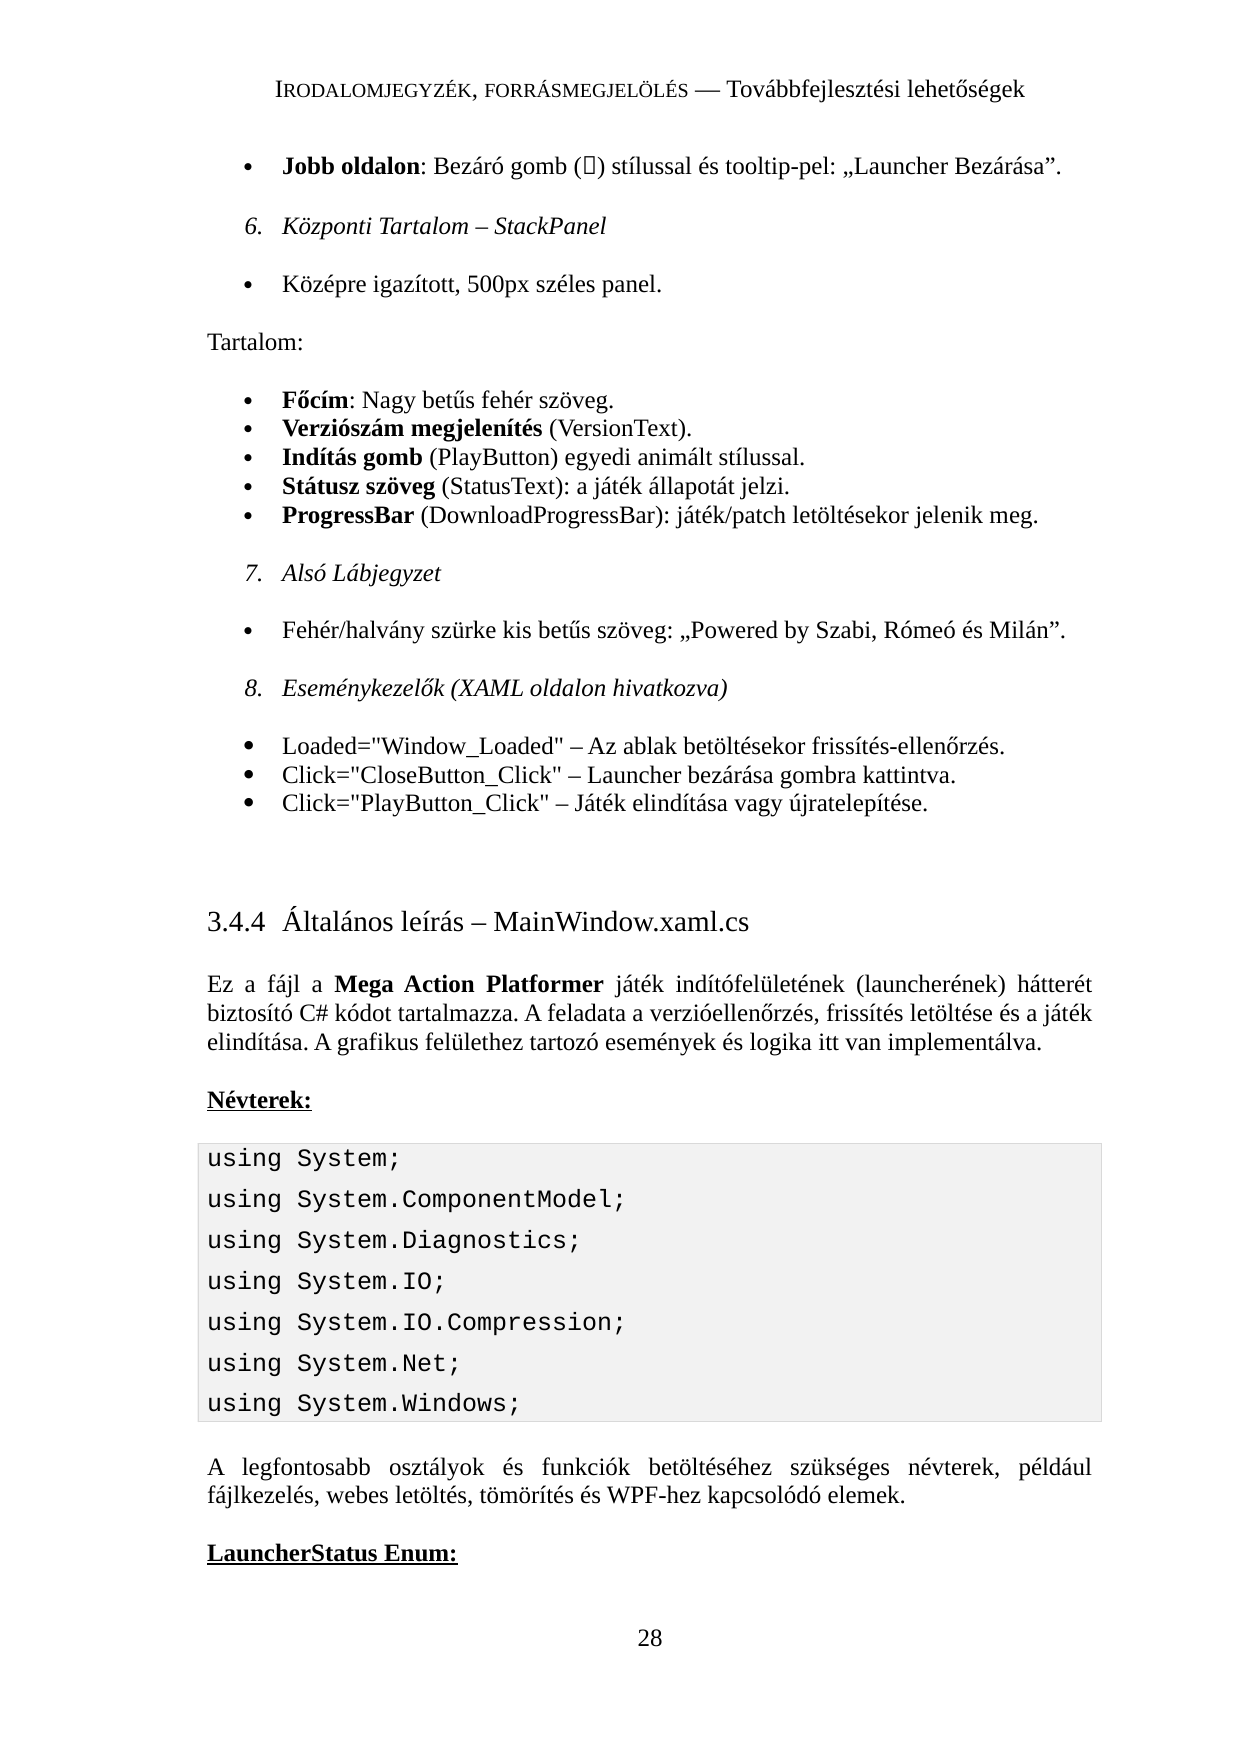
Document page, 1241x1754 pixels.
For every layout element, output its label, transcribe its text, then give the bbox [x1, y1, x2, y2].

text Névterek: [207, 1085, 1092, 1114]
list Középre igazított, 500px széles panel. [244, 269, 1092, 298]
subtitle Általános leírás – MainWindow.xaml.cs [207, 904, 1092, 938]
list Loaded="Window_Loaded" – Az ablak betöltésekor frissítés-ellenőrzés. [244, 731, 1092, 760]
list Jobb oldalon: Bezáró gomb (❌) stílussal és tooltip-pel: „Launcher Bezárása”. [244, 148, 1092, 182]
text LauncherStatus Enum: [207, 1538, 1092, 1567]
text using System.Net; [199, 1347, 1101, 1378]
text using System.Diagnostics; [199, 1224, 1101, 1256]
list Click="PlayButton_Click" – Játék elindítása vagy újratelepítése. [244, 788, 1092, 817]
list Verziószám megjelenítés (VersionText). [244, 413, 1092, 442]
list Indítás gomb (PlayButton) egyedi animált stílussal. [244, 442, 1092, 471]
list Click="CloseButton_Click" – Launcher bezárása gombra kattintva. [244, 760, 1092, 788]
text A legfontosabb osztályok és funkciók betöltéséhez szükséges névterek, például fájlkezelés, webes letöltés, tömörítés és WPF-hez kapcsolódó elemek. [207, 1452, 1092, 1509]
list Főcím: Nagy betűs fehér szöveg. [244, 385, 1092, 413]
list ProgressBar (DownloadProgressBar): játék/patch letöltésekor jelenik meg. [244, 500, 1092, 528]
list Fehér/halvány szürke kis betűs szöveg: „Powered by Szabi, Rómeó és Milán”. [244, 616, 1092, 644]
list Státusz szöveg (StatusText): a játék állapotát jelzi. [244, 471, 1092, 500]
text using System.Windows; [199, 1388, 1101, 1421]
text using System.IO.Compression; [199, 1306, 1101, 1338]
text using System.ComponentModel; [199, 1184, 1101, 1215]
text using System.IO; [199, 1265, 1101, 1297]
list Központi Tartalom – StackPanel [244, 211, 1092, 240]
text using System; [199, 1144, 1101, 1174]
list Alsó Lábjegyzet [244, 558, 1092, 586]
text Ez a fájl a Mega Action Platformer játék indítófelületének (launcherének) hátterét biztosító C# kódot tartalmazza. A feladata a verzióellenőrzés, frissítés letöltése és a játék elindítása. A grafikus felülethez tartozó események és logika itt van implementálva. [207, 969, 1092, 1056]
text Tartalom: [207, 327, 1092, 356]
list Eseménykezelők (XAML oldalon hivatkozva) [244, 673, 1092, 702]
